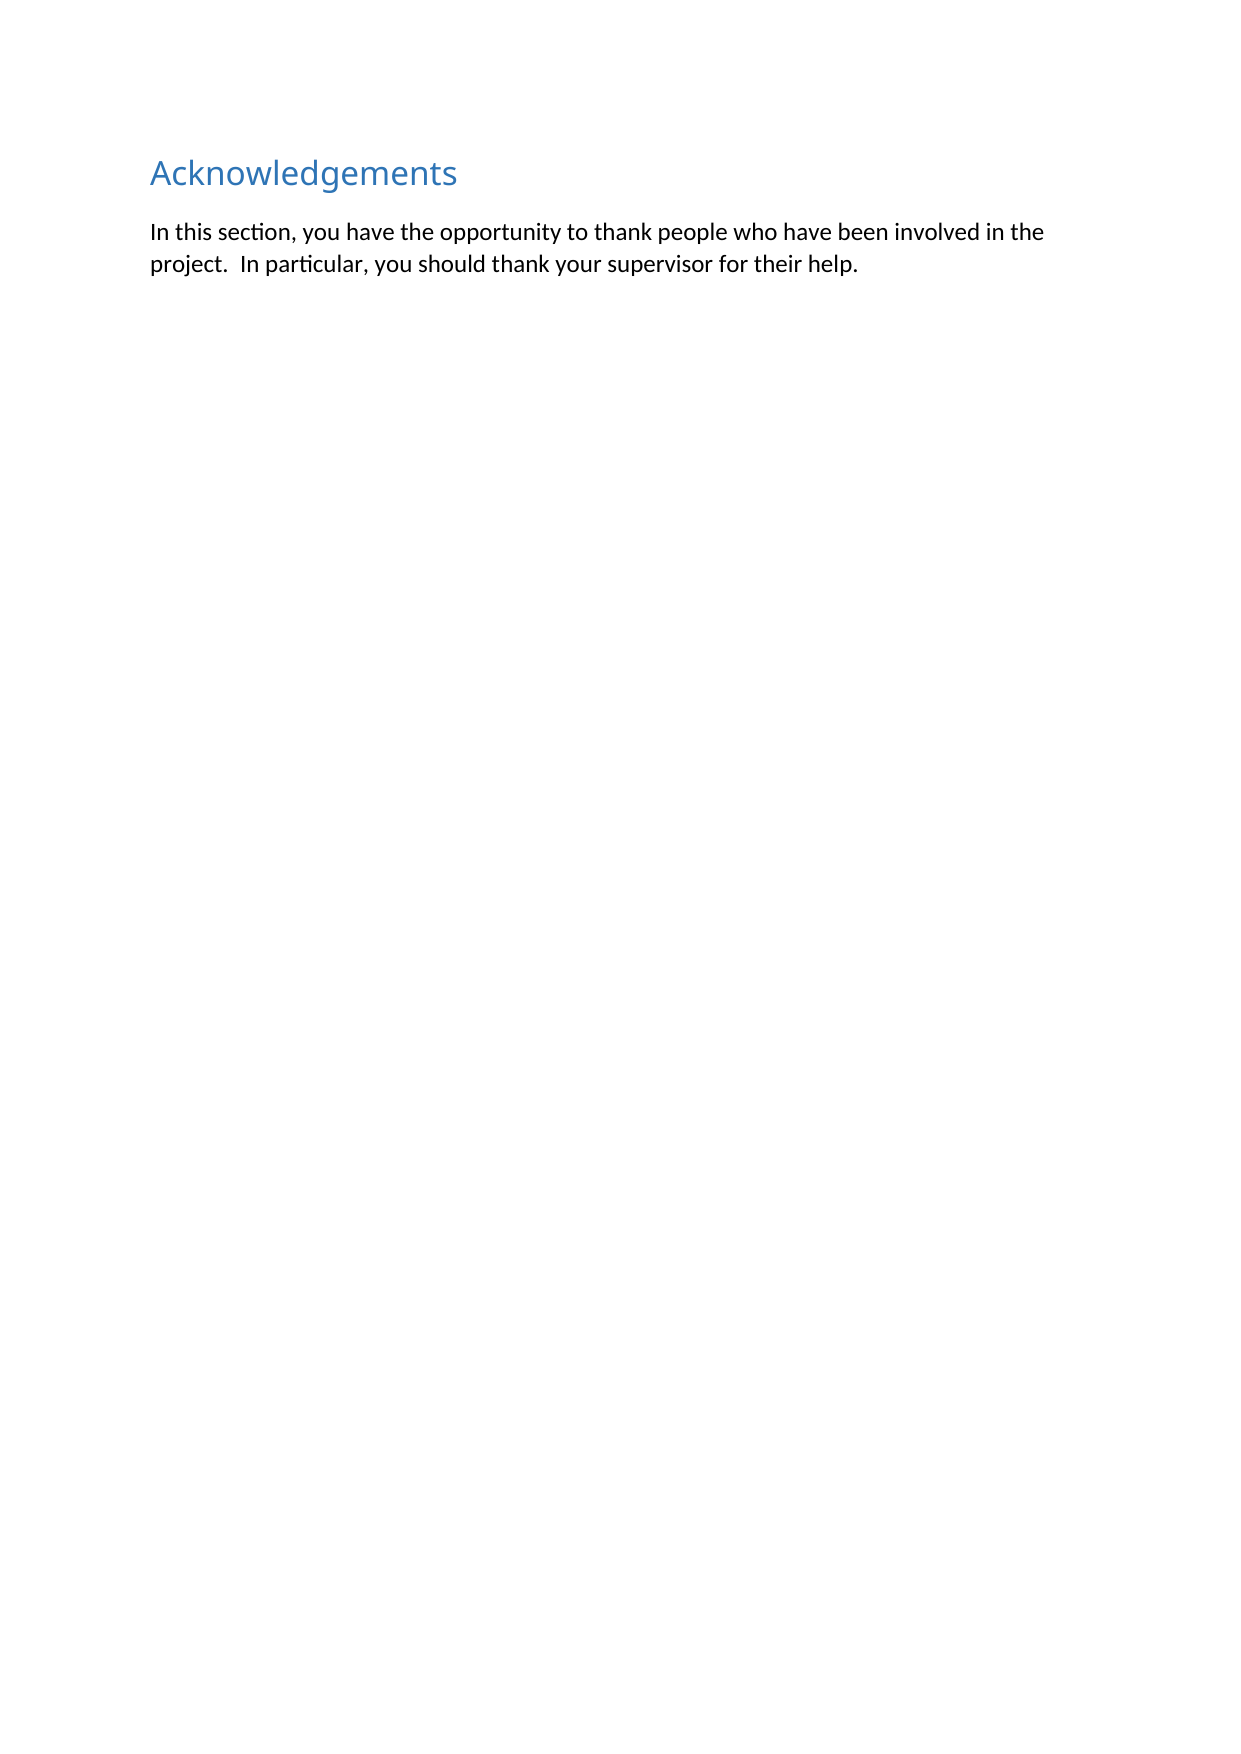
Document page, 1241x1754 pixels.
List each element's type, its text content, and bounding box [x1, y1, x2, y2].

text In this section, you have the opportunity to thank people who have been involved in the project. In particular, you should thank your supervisor for their help. [150, 216, 1090, 279]
text Acknowledgements [150, 150, 1090, 195]
